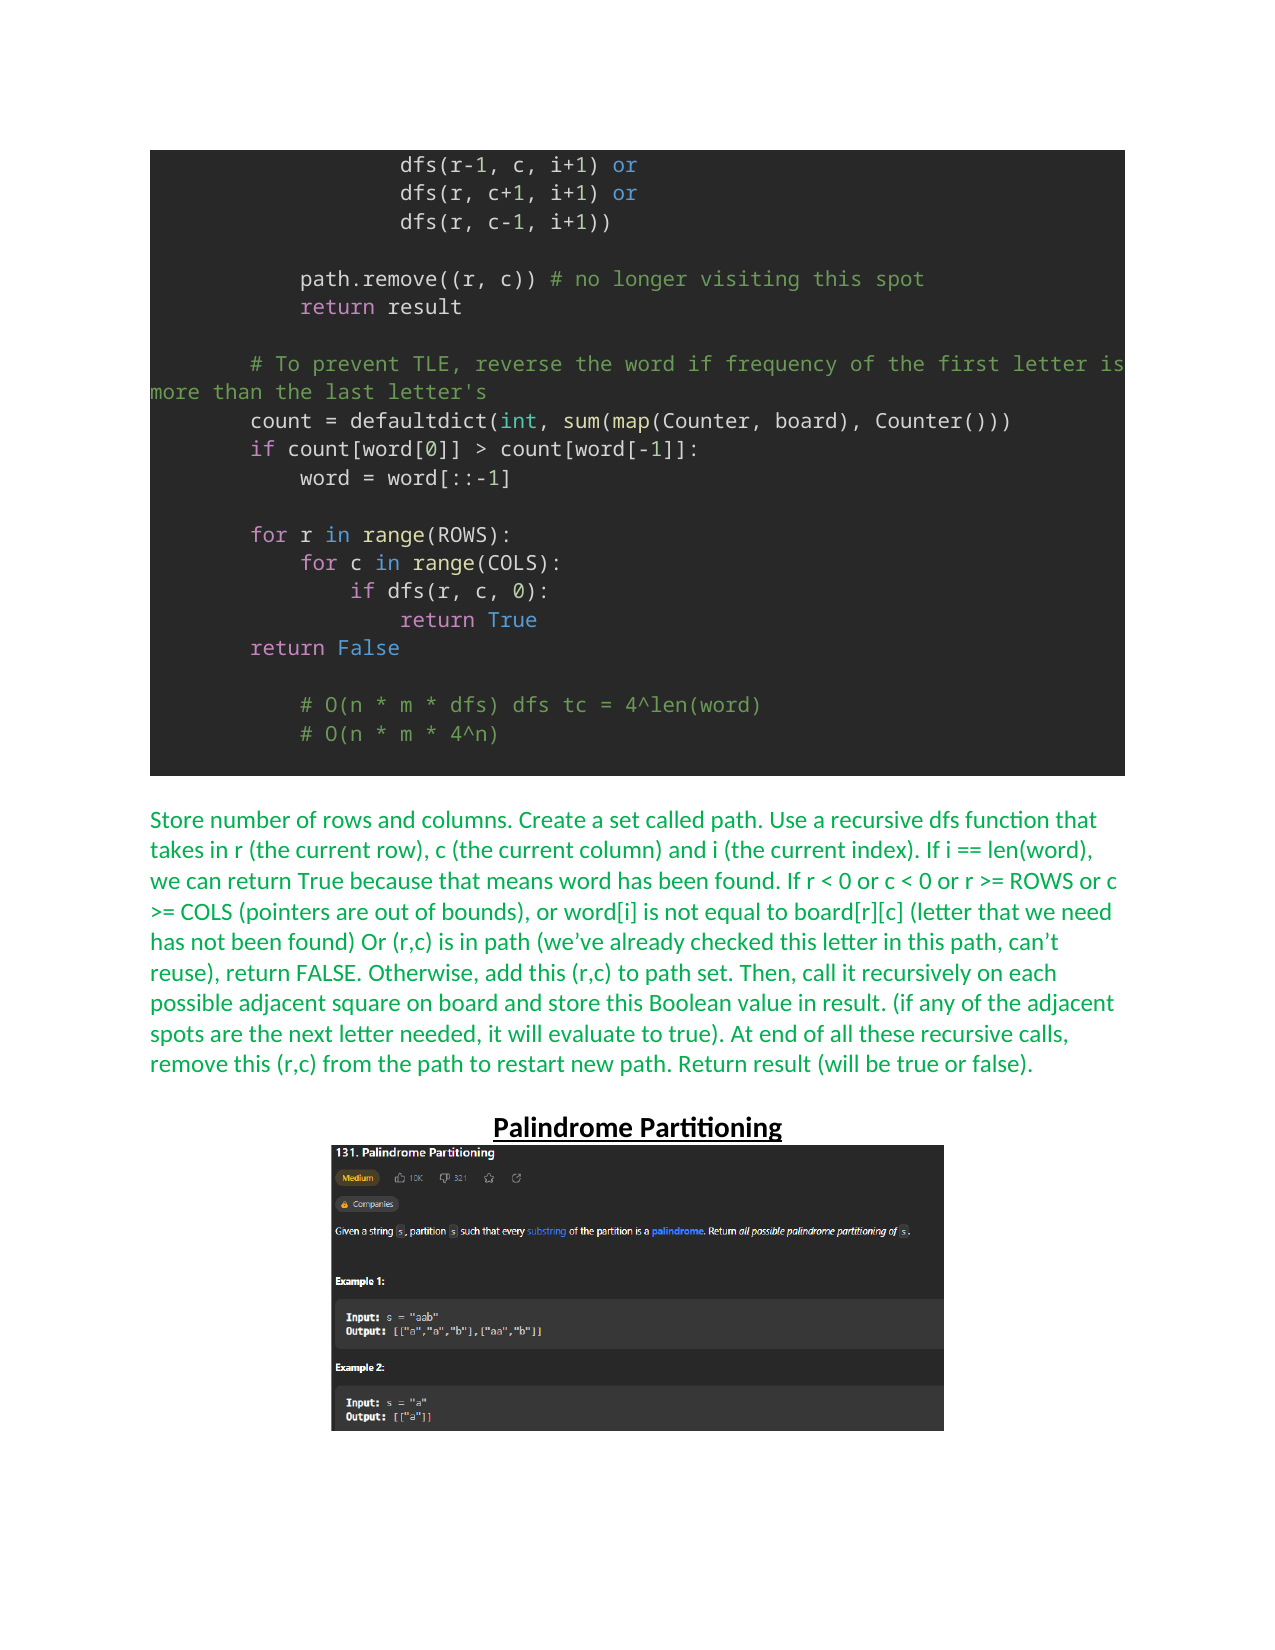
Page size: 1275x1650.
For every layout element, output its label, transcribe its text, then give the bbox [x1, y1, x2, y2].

text Palindrome Partitioning [150, 1109, 1125, 1145]
text dfs(r, c-1, i+1)) [150, 207, 1125, 235]
text dfs(r, c+1, i+1) or [150, 178, 1125, 207]
text word = word[::-1] [150, 463, 1125, 491]
text Store number of rows and columns. Create a set called path. Use a recursive dfs function that takes in r (the current row), c (the current column) and i (the current index). If i == len(word), we can return True because that means word has been found. If r < 0 or c < 0 or r >= ROWS or c >= COLS (pointers are out of bounds), or word[i] is not equal to board[r][c] (letter that we need has not been found) Or (r,c) is in path (we’ve already checked this letter in this path, can’t reuse), return FALSE. Otherwise, add this (r,c) to path set. Then, call it recursively on each possible adjacent square on board and store this Boolean value in result. (if any of the adjacent spots are the next letter needed, it will evaluate to true). At end of all these recursive calls, remove this (r,c) from the path to restart new path. Return result (will be true or false). [150, 804, 1125, 1079]
text for r in range(ROWS): [150, 520, 1125, 548]
text # O(n * m * dfs) dfs tc = 4^len(word) [150, 690, 1125, 719]
text path.remove((r, c)) # no longer visiting this spot [150, 264, 1125, 292]
text # To prevent TLE, reverse the word if frequency of the first letter is more than the last letter's [150, 349, 1125, 406]
text count = defaultdict(int, sum(map(Counter, board), Counter())) [150, 406, 1125, 434]
text return True [150, 605, 1125, 633]
text if count[word[0]] > count[word[-1]]: [150, 434, 1125, 463]
text return False [150, 633, 1125, 662]
text for c in range(COLS): [150, 548, 1125, 577]
text dfs(r-1, c, i+1) or [150, 150, 1125, 178]
text # O(n * m * 4^n) [150, 719, 1125, 747]
text return result [150, 292, 1125, 321]
text if dfs(r, c, 0): [150, 577, 1125, 605]
picture [331, 1145, 944, 1431]
